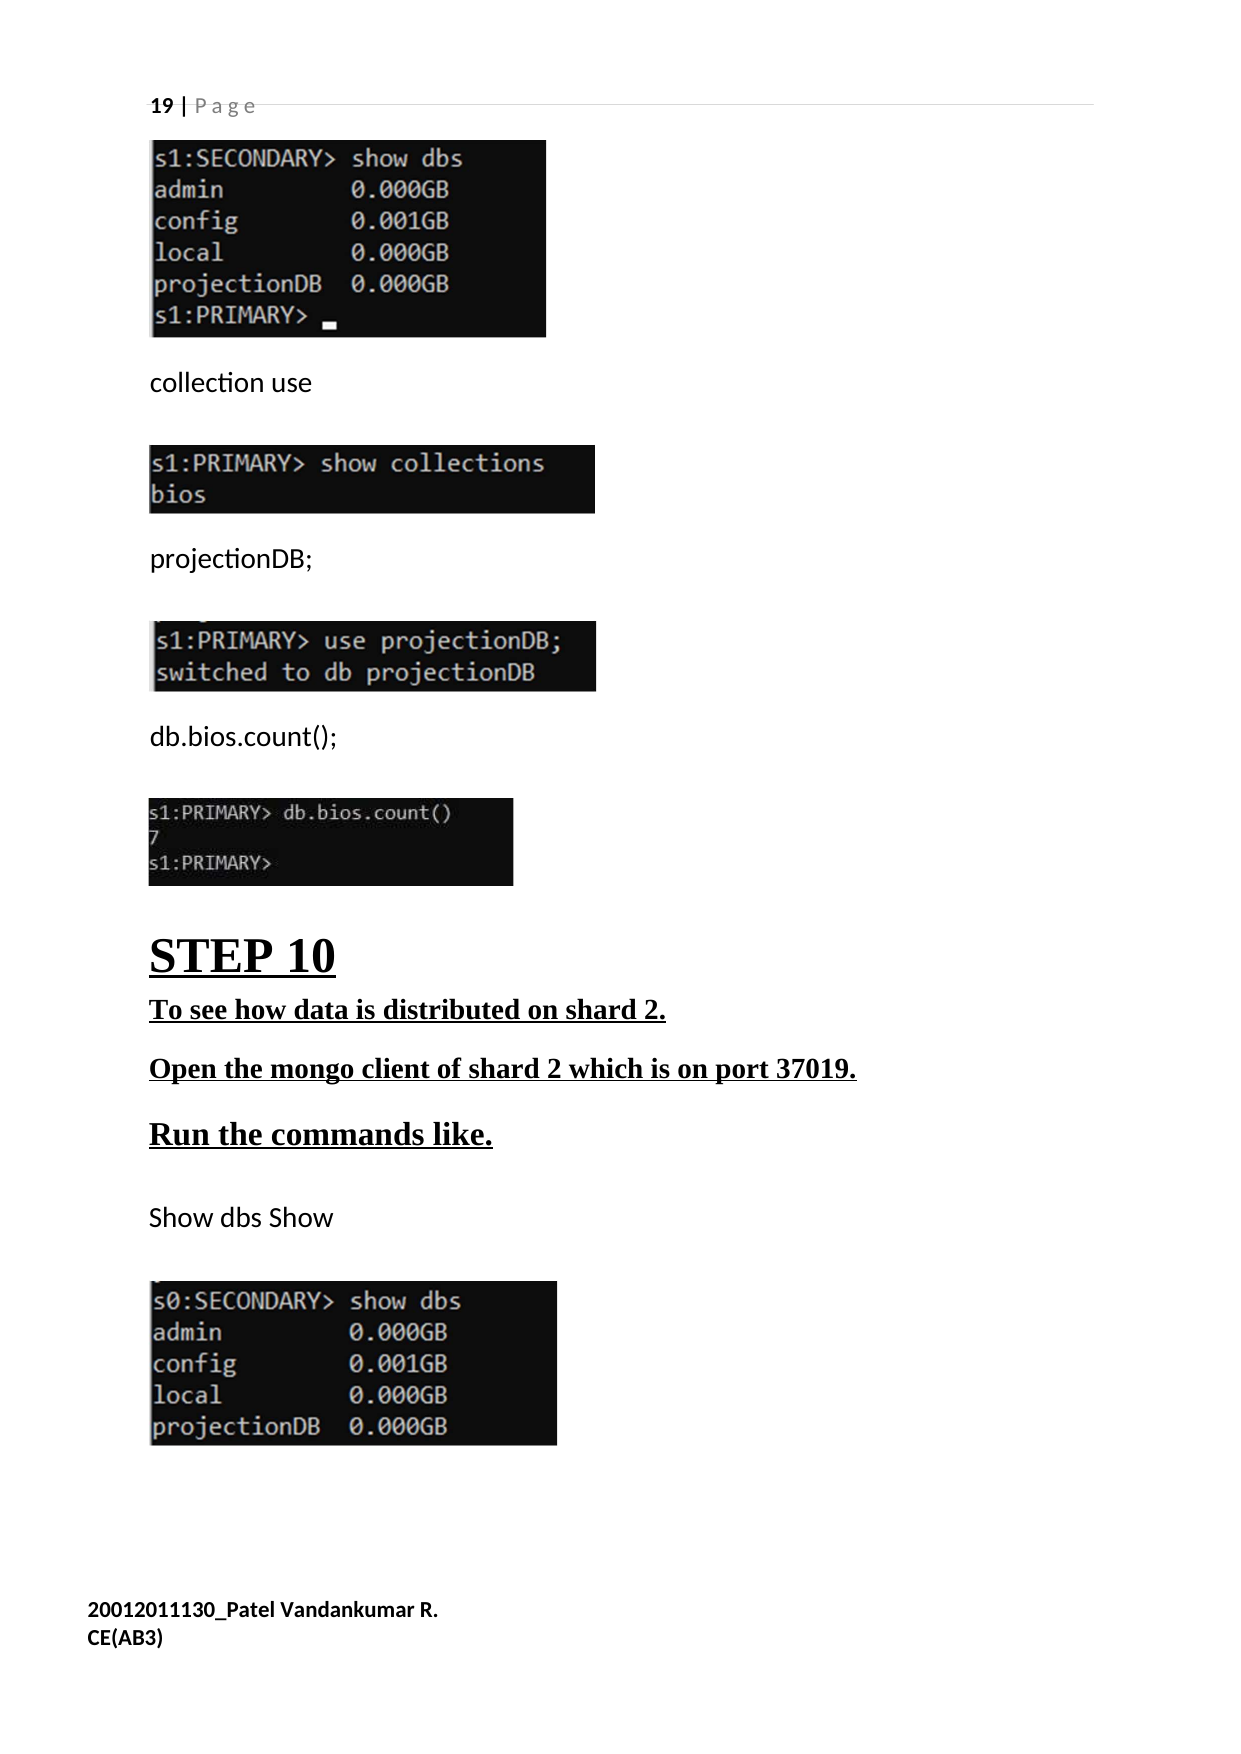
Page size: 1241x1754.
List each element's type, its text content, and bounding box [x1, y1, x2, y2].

subtitle STEP 10 [148, 925, 1086, 983]
text collection use [148, 338, 363, 399]
text Open the mongo client of shard 2 which is on port 37019. [148, 1051, 1074, 1084]
text To see how data is distributed on shard 2. [148, 992, 1074, 1026]
text Show dbs Show [148, 1199, 363, 1235]
text db.bios.count(); [148, 692, 363, 753]
picture [148, 444, 595, 514]
picture [148, 1280, 558, 1446]
picture [148, 798, 514, 886]
text Run the commands like. [148, 1114, 1086, 1152]
picture [148, 620, 597, 692]
picture [148, 140, 547, 338]
text projectionDB; [148, 514, 363, 576]
